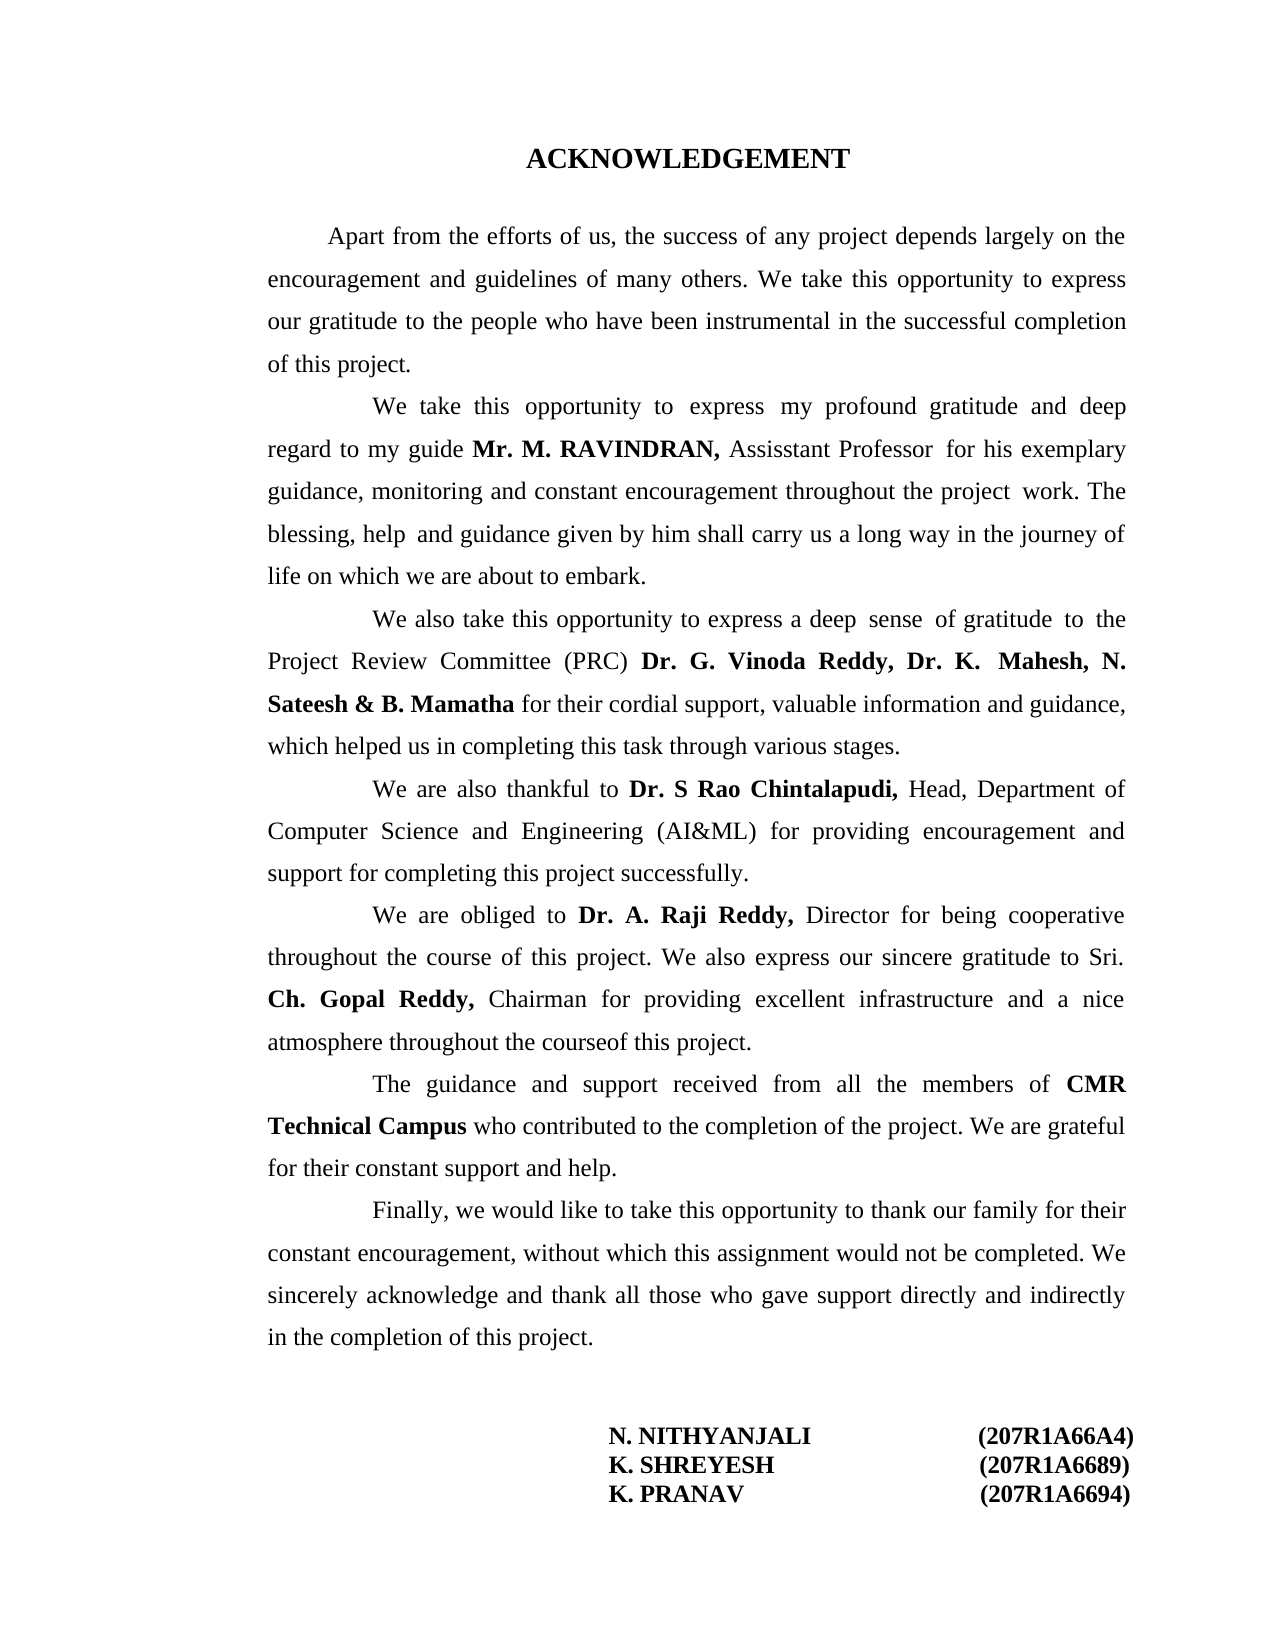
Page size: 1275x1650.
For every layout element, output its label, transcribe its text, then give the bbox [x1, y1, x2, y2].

text K. SHREYESH (207R1A6689) [608, 1450, 1164, 1479]
subtitle ACKNOWLEDGEMENT [212, 141, 1164, 175]
text We take this opportunity to express my profound gratitude and deep regard to my guide Mr. M. RAVINDRAN, Assisstant Professor for his exemplary guidance, monitoring and constant encouragement throughout the project work. The blessing, help and guidance given by him shall carry us a long way in the journey of life on which we are about to embark. [267, 391, 1127, 590]
text We are also thankful to Dr. S Rao Chintalapudi, Head, Department of Computer Science and Engineering (AI&ML) for providing encouragement and support for completing this project successfully. [267, 774, 1126, 887]
text The guidance and support received from all the members of CMR Technical Campus who contributed to the completion of the project. We are grateful for their constant support and help. [267, 1069, 1126, 1182]
text Finally, we would like to take this opportunity to thank our family for their constant encouragement, without which this assignment would not be completed. We sincerely acknowledge and thank all those who gave support directly and indirectly in the completion of this project. [267, 1196, 1126, 1351]
text We also take this opportunity to express a deep sense of gratitude to the Project Review Committee (PRC) Dr. G. Vinoda Reddy, Dr. K. Mahesh, N. Sateesh & B. Mamatha for their cordial support, valuable information and guidance, which helped us in completing this task through various stages. [267, 604, 1126, 760]
text K. PRANAV (207R1A6694) [608, 1479, 1164, 1507]
text N. NITHYANJALI (207R1A66A4) [608, 1421, 1164, 1450]
text We are obliged to Dr. A. Raji Reddy, Director for being cooperative throughout the course of this project. We also express our sincere gratitude to Sri. Ch. Gopal Reddy, Chairman for providing excellent infrastructure and a nice atmosphere throughout the courseof this project. [267, 900, 1125, 1056]
text Apart from the efforts of us, the success of any project depends largely on the encouragement and guidelines of many others. We take this opportunity to express our gratitude to the people who have been instrumental in the successful completion of this project. [267, 221, 1126, 377]
